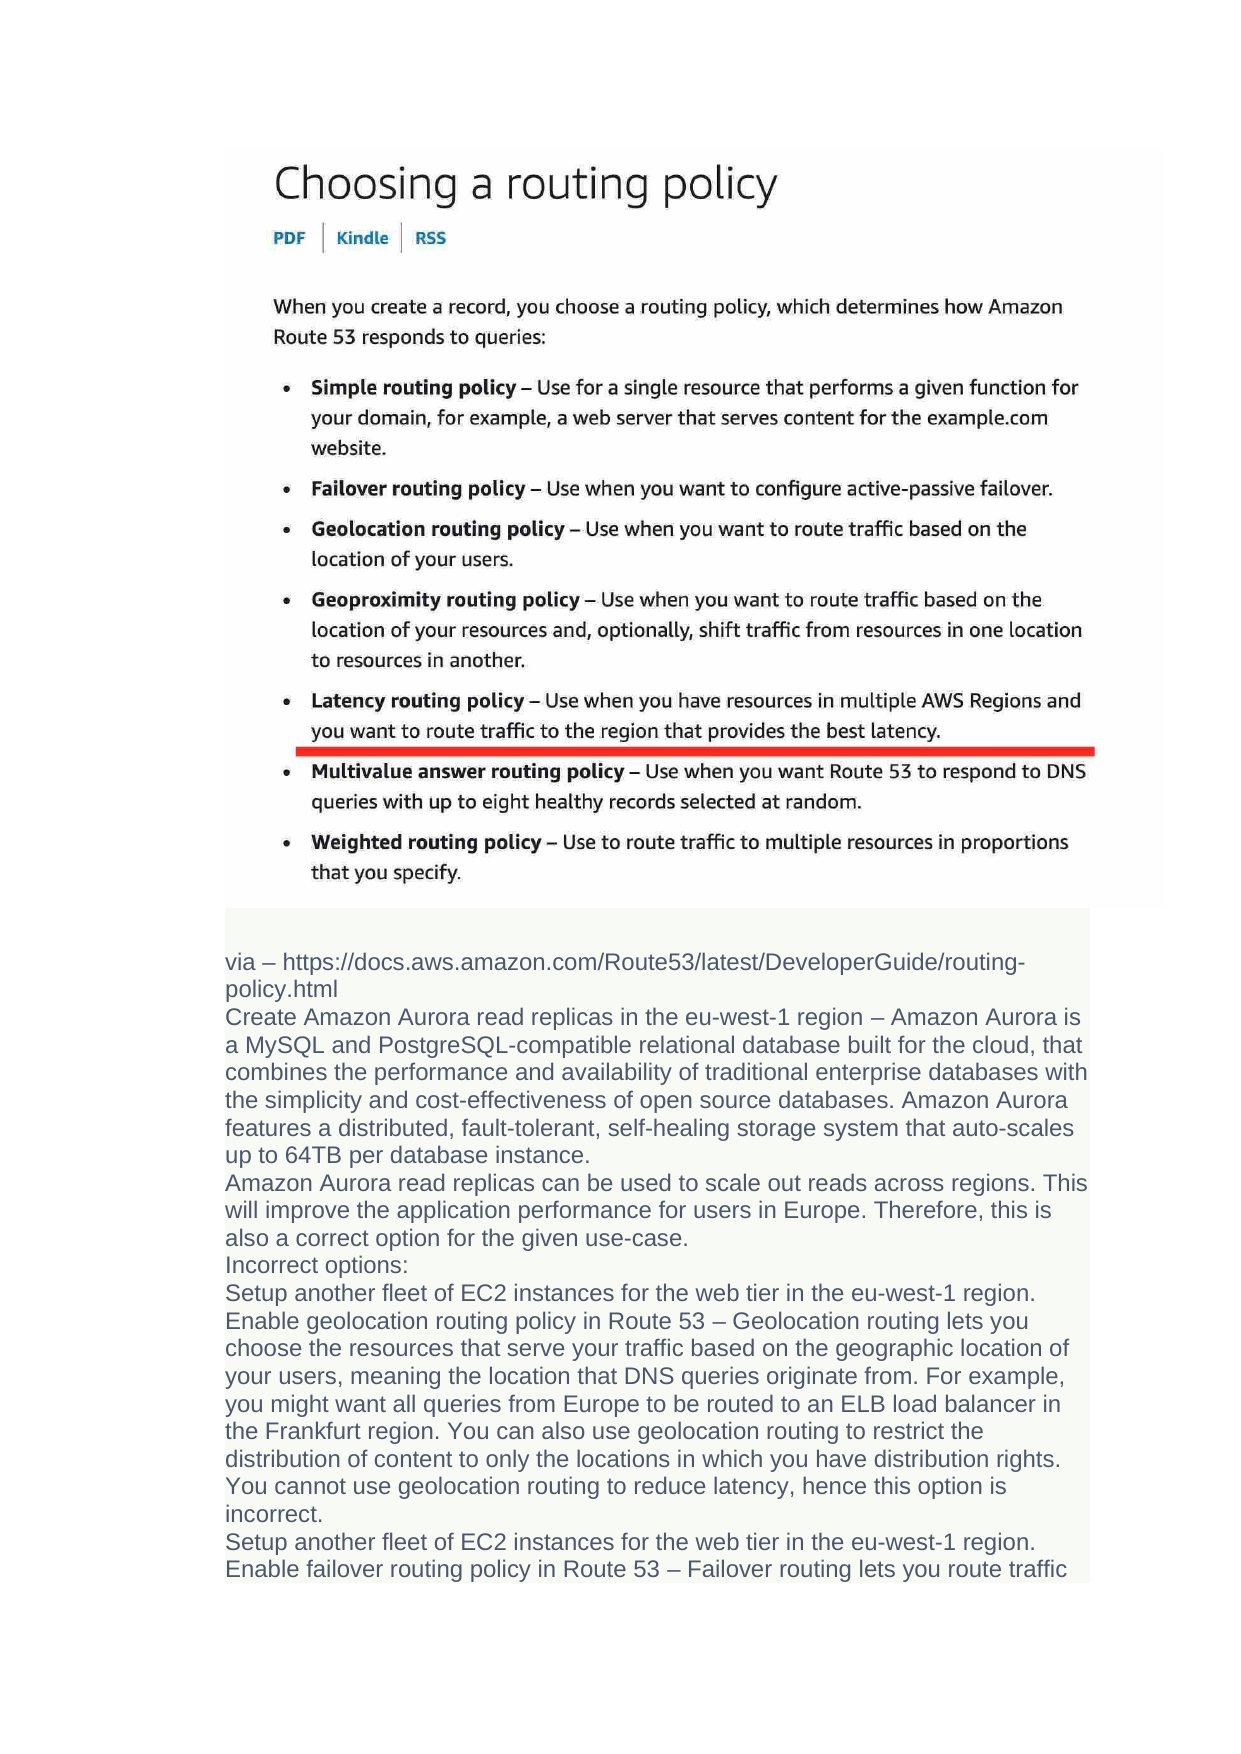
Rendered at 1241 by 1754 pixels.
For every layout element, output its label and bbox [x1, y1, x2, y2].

text [225, 948, 1090, 1583]
picture [225, 150, 1166, 908]
